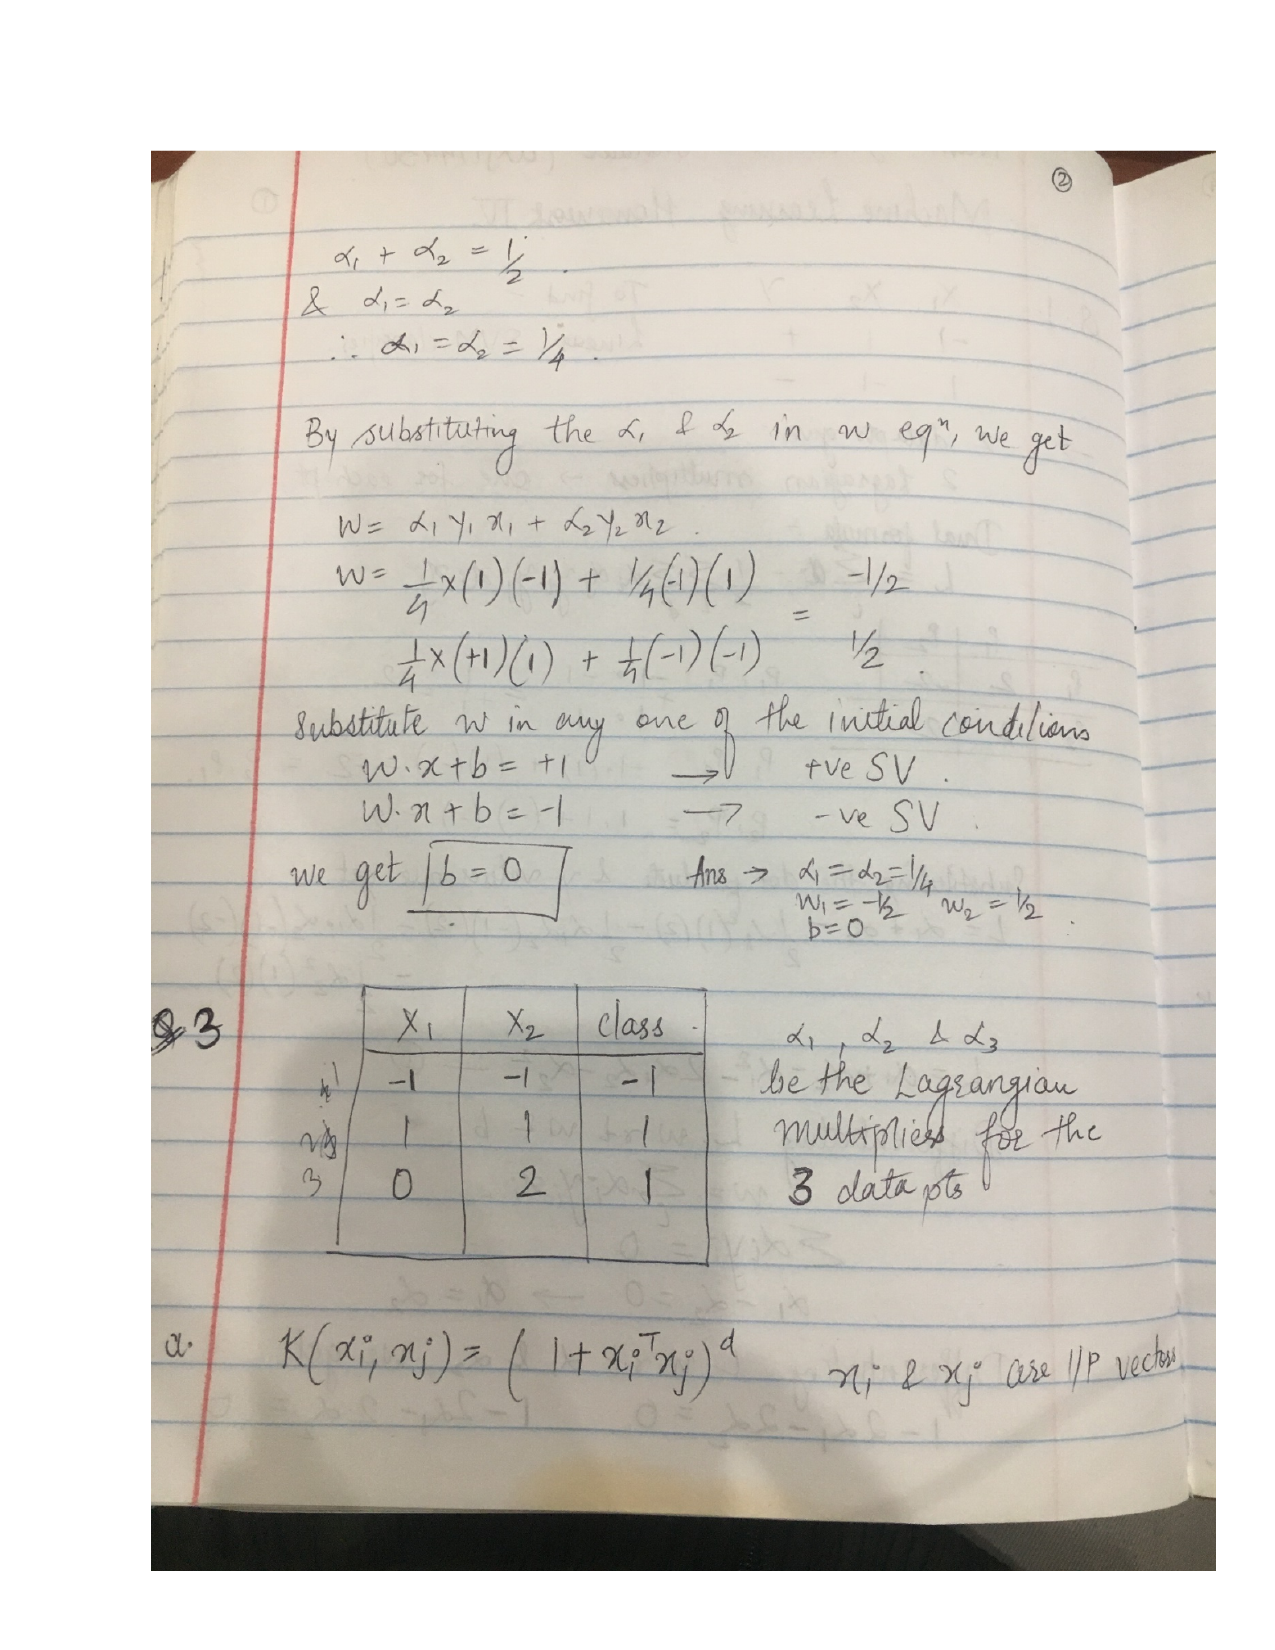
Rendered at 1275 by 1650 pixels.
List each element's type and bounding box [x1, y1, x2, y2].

picture [152, 152, 1216, 1569]
